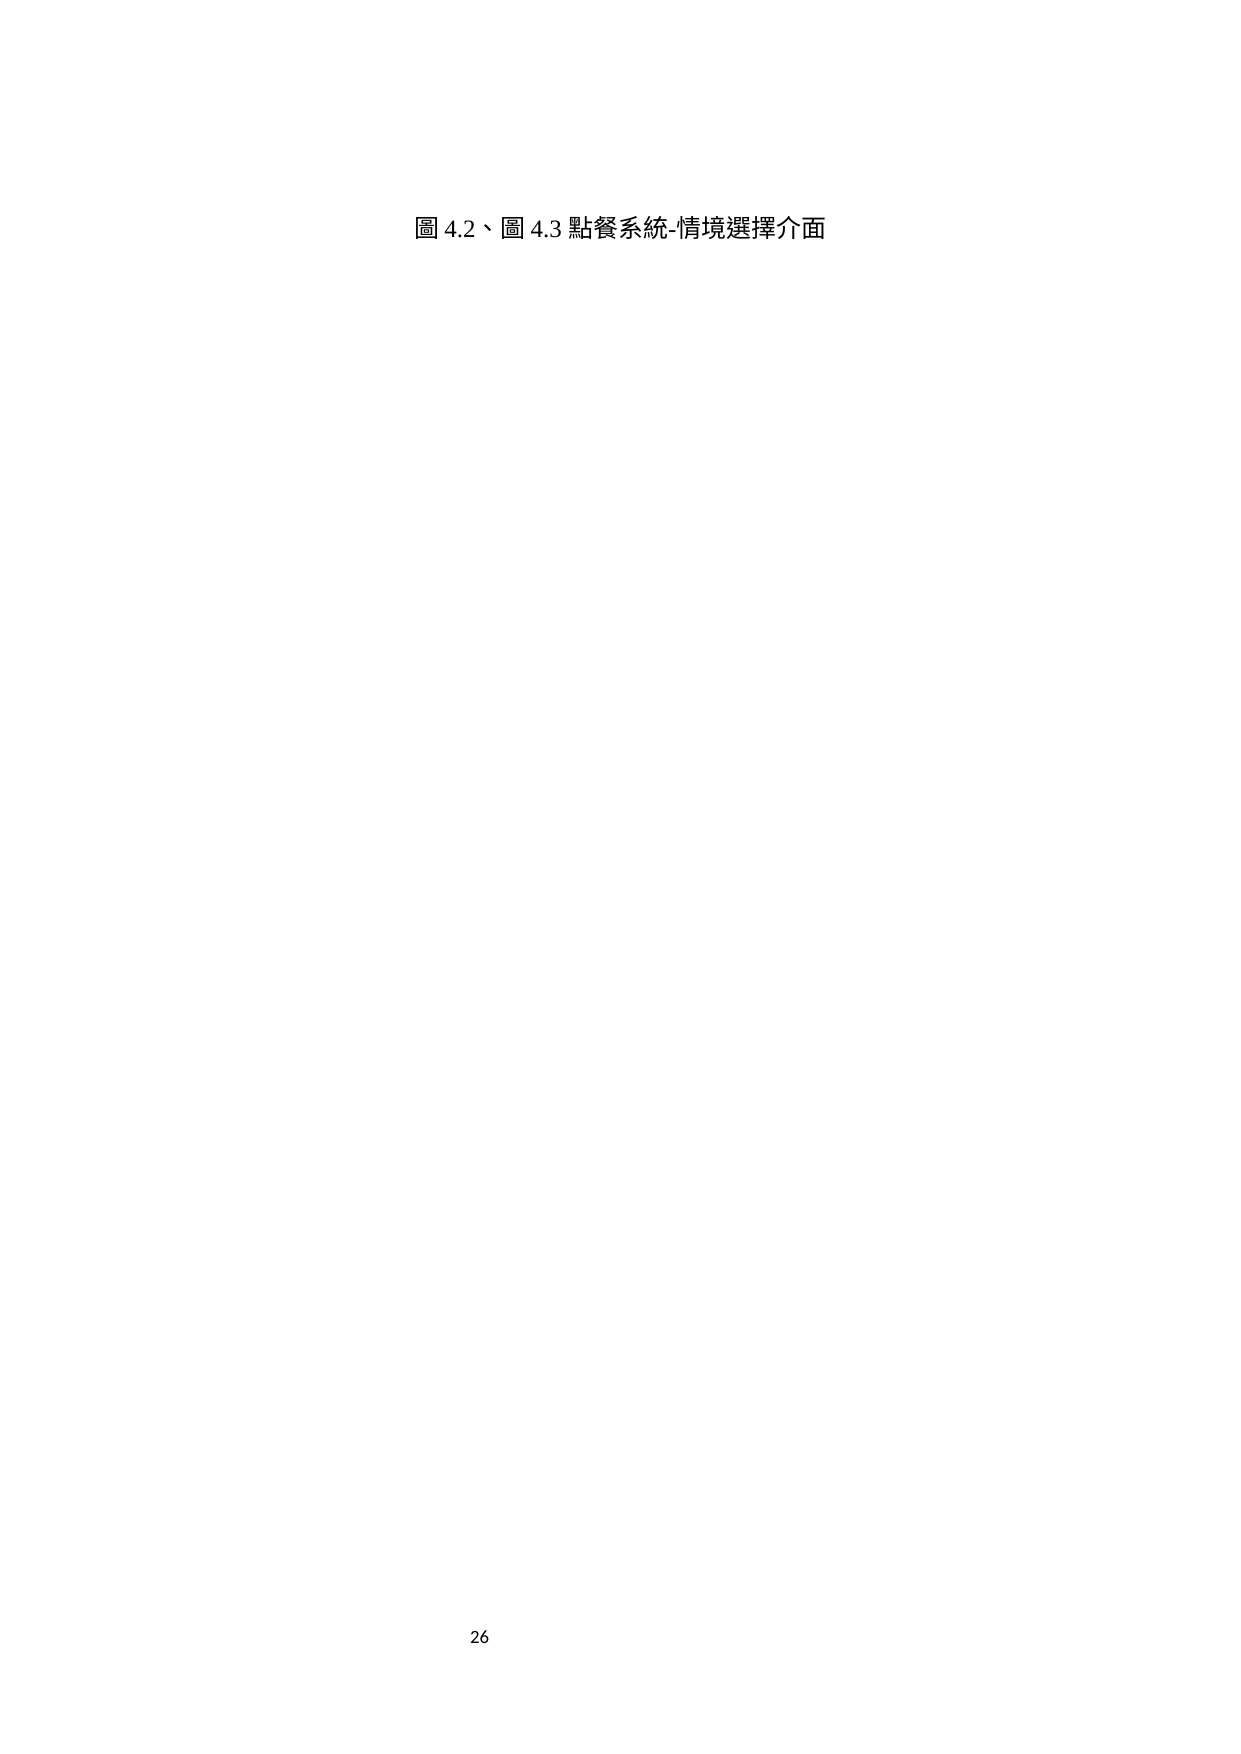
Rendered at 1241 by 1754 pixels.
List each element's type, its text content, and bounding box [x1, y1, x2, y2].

text 圖4.2、圖4.3 點餐系統-情境選擇介面 [187, 194, 1053, 259]
